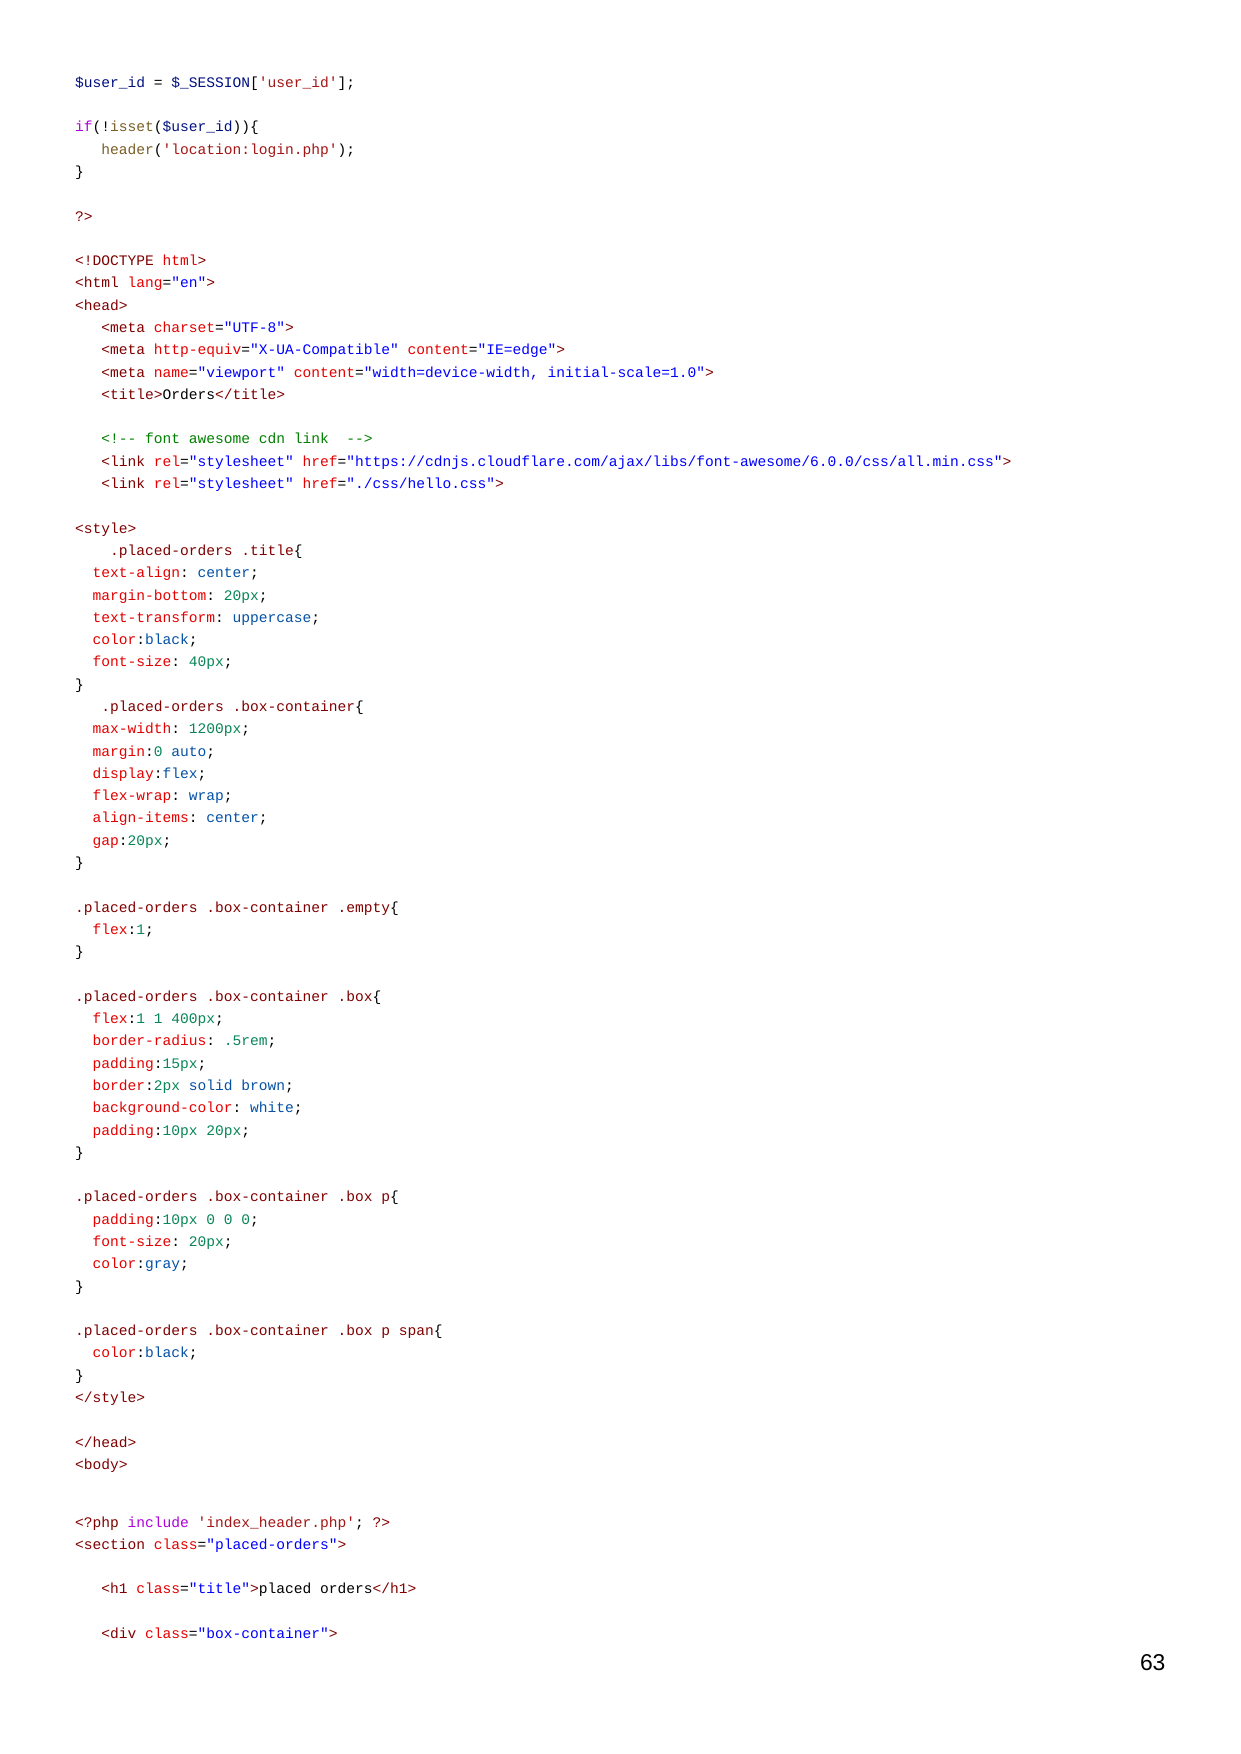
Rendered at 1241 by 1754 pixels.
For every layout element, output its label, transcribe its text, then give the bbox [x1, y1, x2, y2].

text text-align: center; [75, 565, 1165, 582]
text $user_id = $_SESSION['user_id']; [75, 75, 1165, 92]
text border:2px solid brown; [75, 1078, 1165, 1095]
text <meta http-equiv="X-UA-Compatible" content="IE=edge"> [75, 342, 1165, 359]
text .placed-orders .box-container .box p span{ [75, 1323, 1165, 1340]
text flex:1; [75, 922, 1165, 939]
text <div class="box-container"> [75, 1626, 1165, 1643]
text flex-wrap: wrap; [75, 788, 1165, 805]
text color:black; [75, 1346, 1165, 1362]
text <link rel="stylesheet" href="./css/hello.css"> [75, 476, 1165, 493]
text header('location:login.php'); [75, 142, 1165, 158]
text padding:10px 20px; [75, 1123, 1165, 1139]
text } [75, 1145, 1165, 1162]
text ?> [75, 209, 1165, 225]
text <title>Orders</title> [75, 387, 1165, 404]
text <!-- font awesome cdn link --> [75, 432, 1165, 448]
text if(!isset($user_id)){ [75, 119, 1165, 136]
text .placed-orders .title{ [75, 543, 1165, 560]
text } [75, 164, 1165, 181]
text display:flex; [75, 766, 1165, 783]
text <!DOCTYPE html> [75, 253, 1165, 270]
text } [75, 677, 1165, 693]
text .placed-orders .box-container .empty{ [75, 900, 1165, 916]
text .placed-orders .box-container .box p{ [75, 1189, 1165, 1206]
text <head> [75, 298, 1165, 314]
text <link rel="stylesheet" href="https://cdnjs.cloudflare.com/ajax/libs/font-awesome/6.0.0/css/all.min.css"> [75, 454, 1165, 471]
text } [75, 1279, 1165, 1295]
text padding:10px 0 0 0; [75, 1212, 1165, 1228]
text margin-bottom: 20px; [75, 588, 1165, 604]
text .placed-orders .box-container{ [75, 699, 1165, 716]
text gap:20px; [75, 833, 1165, 849]
text align-items: center; [75, 811, 1165, 827]
text margin:0 auto; [75, 744, 1165, 760]
text <meta charset="UTF-8"> [75, 320, 1165, 337]
text } [75, 855, 1165, 872]
text background-color: white; [75, 1100, 1165, 1117]
text border-radius: .5rem; [75, 1033, 1165, 1050]
text <html lang="en"> [75, 276, 1165, 292]
text color:gray; [75, 1256, 1165, 1273]
text font-size: 40px; [75, 654, 1165, 671]
text <?php include 'index_header.php'; ?> [75, 1515, 1165, 1531]
text <meta name="viewport" content="width=device-width, initial-scale=1.0"> [75, 365, 1165, 381]
text text-transform: uppercase; [75, 610, 1165, 627]
text <section class="placed-orders"> [75, 1537, 1165, 1554]
text } [75, 944, 1165, 961]
text padding:15px; [75, 1056, 1165, 1072]
text flex:1 1 400px; [75, 1011, 1165, 1028]
text <h1 class="title">placed orders</h1> [75, 1582, 1165, 1598]
text max-width: 1200px; [75, 721, 1165, 738]
text </head> [75, 1435, 1165, 1451]
text </style> [75, 1390, 1165, 1407]
text .placed-orders .box-container .box{ [75, 989, 1165, 1006]
text } [75, 1368, 1165, 1384]
text <style> [75, 521, 1165, 537]
text <body> [75, 1457, 1165, 1474]
text color:black; [75, 632, 1165, 649]
text font-size: 20px; [75, 1234, 1165, 1251]
